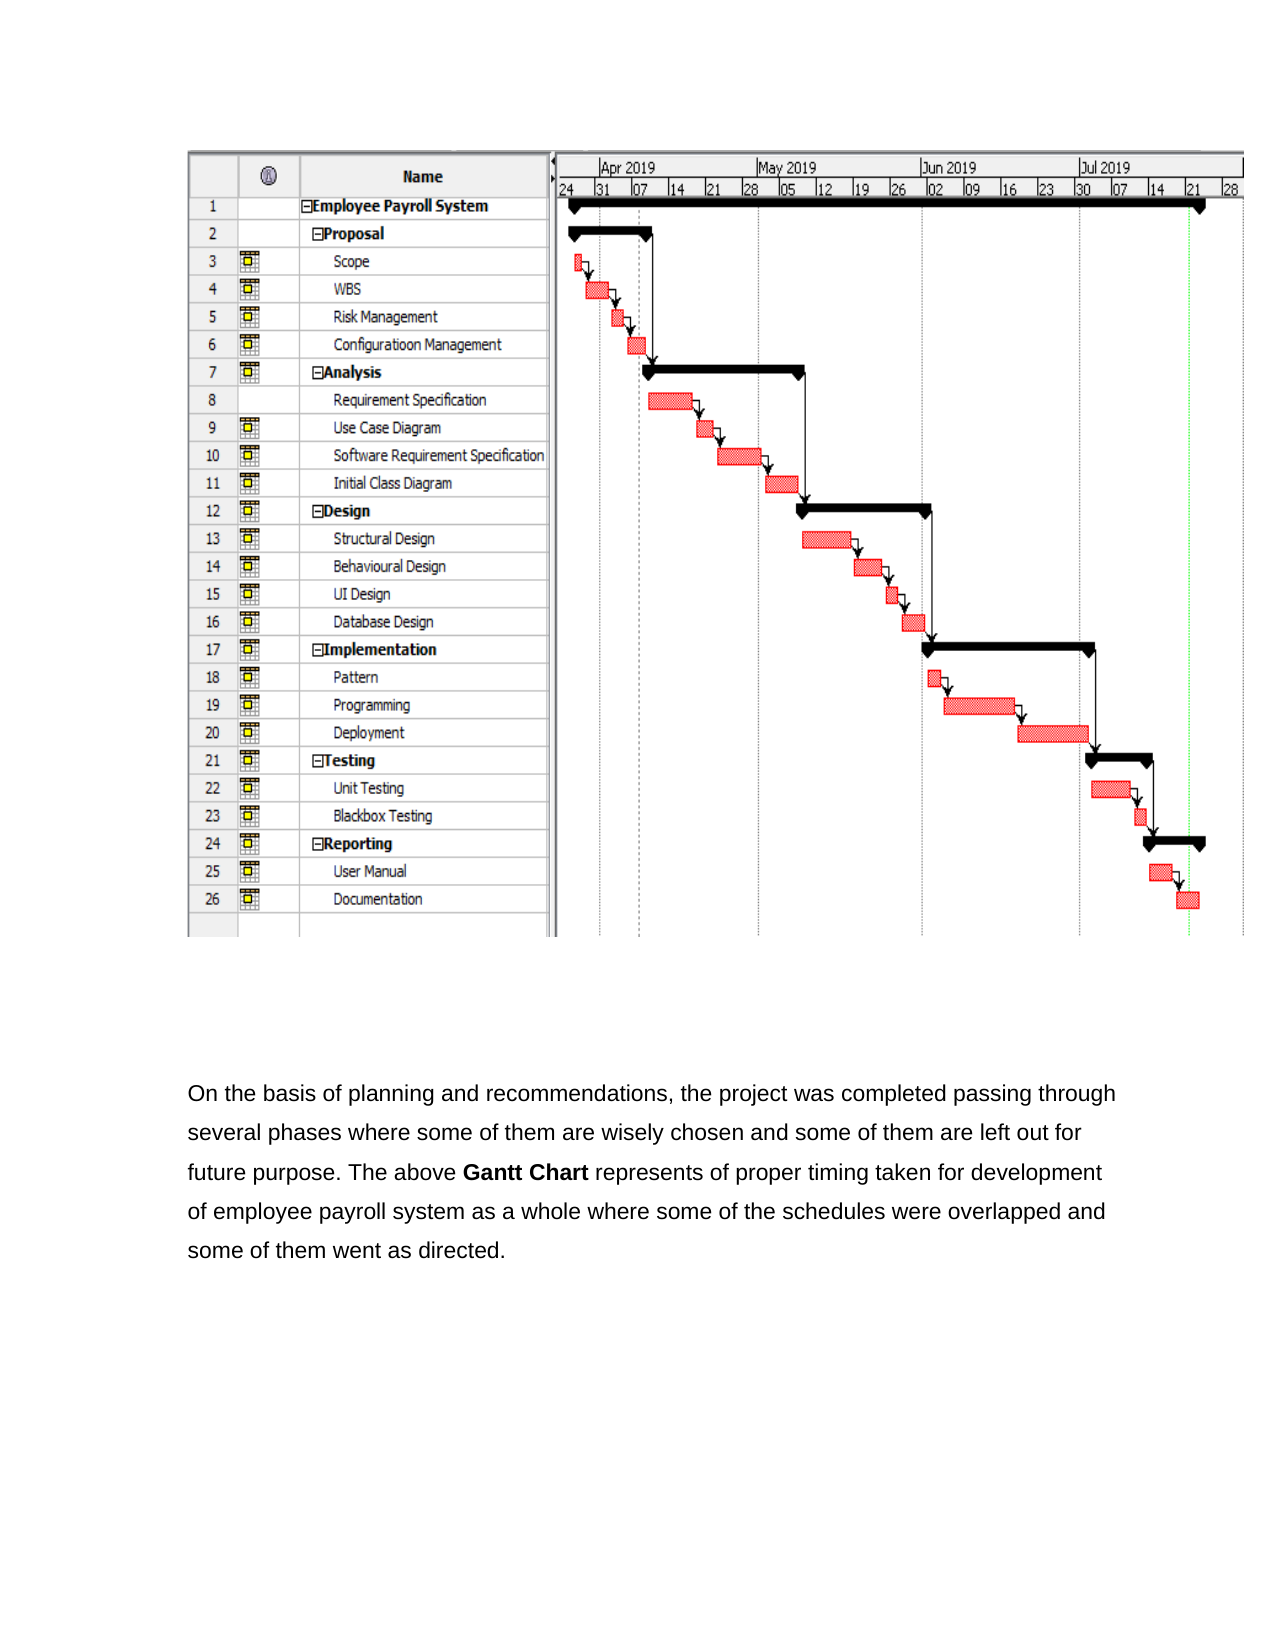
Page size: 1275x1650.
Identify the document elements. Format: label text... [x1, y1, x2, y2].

text On the basis of planning and recommendations, the project was completed passing through several phases where some of them are wisely chosen and some of them are left out for future purpose. The above Gantt Chart represents of proper timing taken for development of employee payroll system as a whole where some of the schedules were overlapped and some of them went as directed. [187, 1079, 1125, 1264]
picture [187, 150, 1244, 937]
